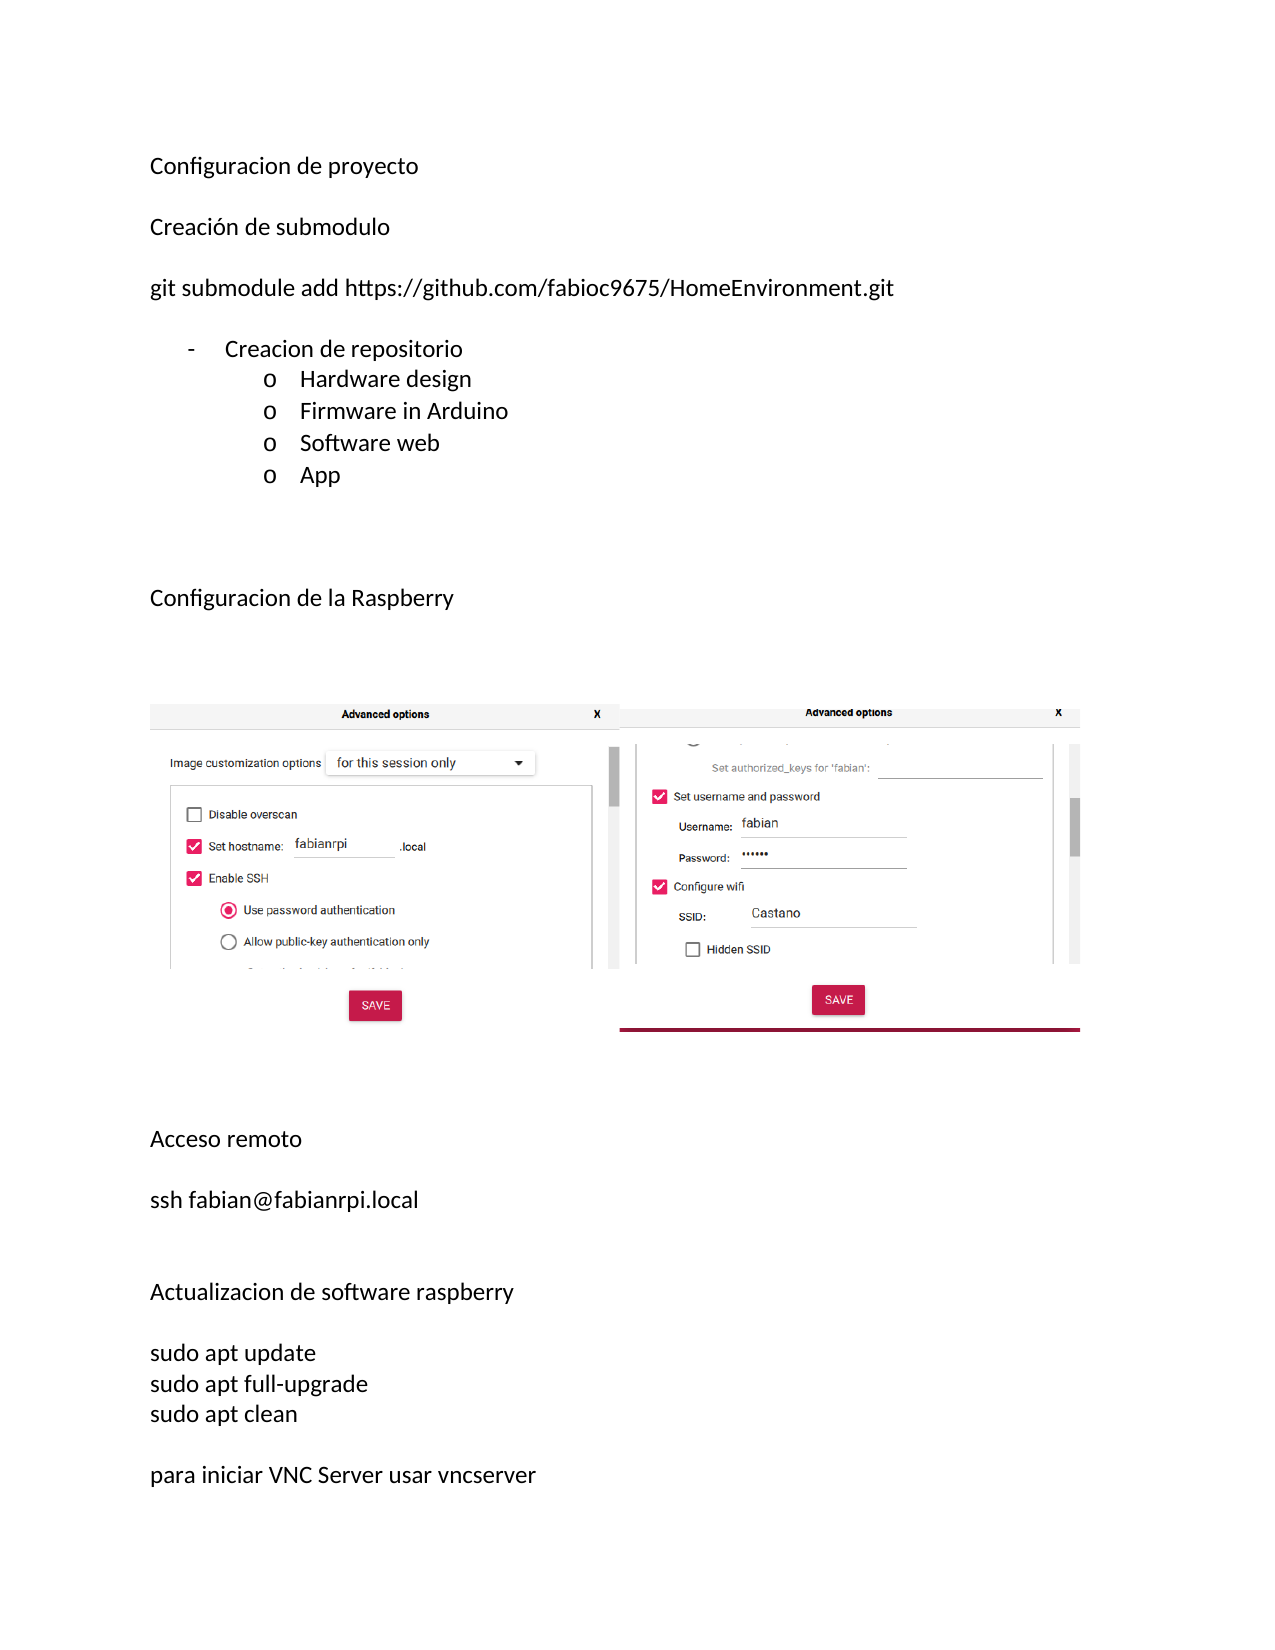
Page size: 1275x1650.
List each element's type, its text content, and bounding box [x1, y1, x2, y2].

list Software web [262, 427, 1125, 459]
text Creación de submodulo [150, 211, 1125, 242]
list Firmware in Arduino [262, 395, 1125, 427]
text Actualizacion de software raspberry [150, 1276, 1125, 1307]
text Acceso remoto [150, 1123, 1125, 1154]
list Creacion de repositorio [187, 333, 1125, 364]
text sudo apt full-upgrade [150, 1368, 1125, 1398]
text Configuracion de la Raspberry [150, 582, 1125, 613]
text ssh fabian@fabianrpi.local [150, 1184, 1125, 1215]
text para iniciar VNC Server usar vncserver [150, 1459, 1125, 1490]
list App [262, 459, 1125, 491]
text sudo apt update [150, 1337, 1125, 1368]
text Configuracion de proyecto [150, 150, 1125, 181]
list Hardware design [262, 364, 1125, 395]
text git submodule add https://github.com/fabioc9675/HomeEnvironment.git [150, 272, 1125, 303]
text sudo apt clean [150, 1398, 1125, 1429]
picture [150, 704, 1081, 1032]
